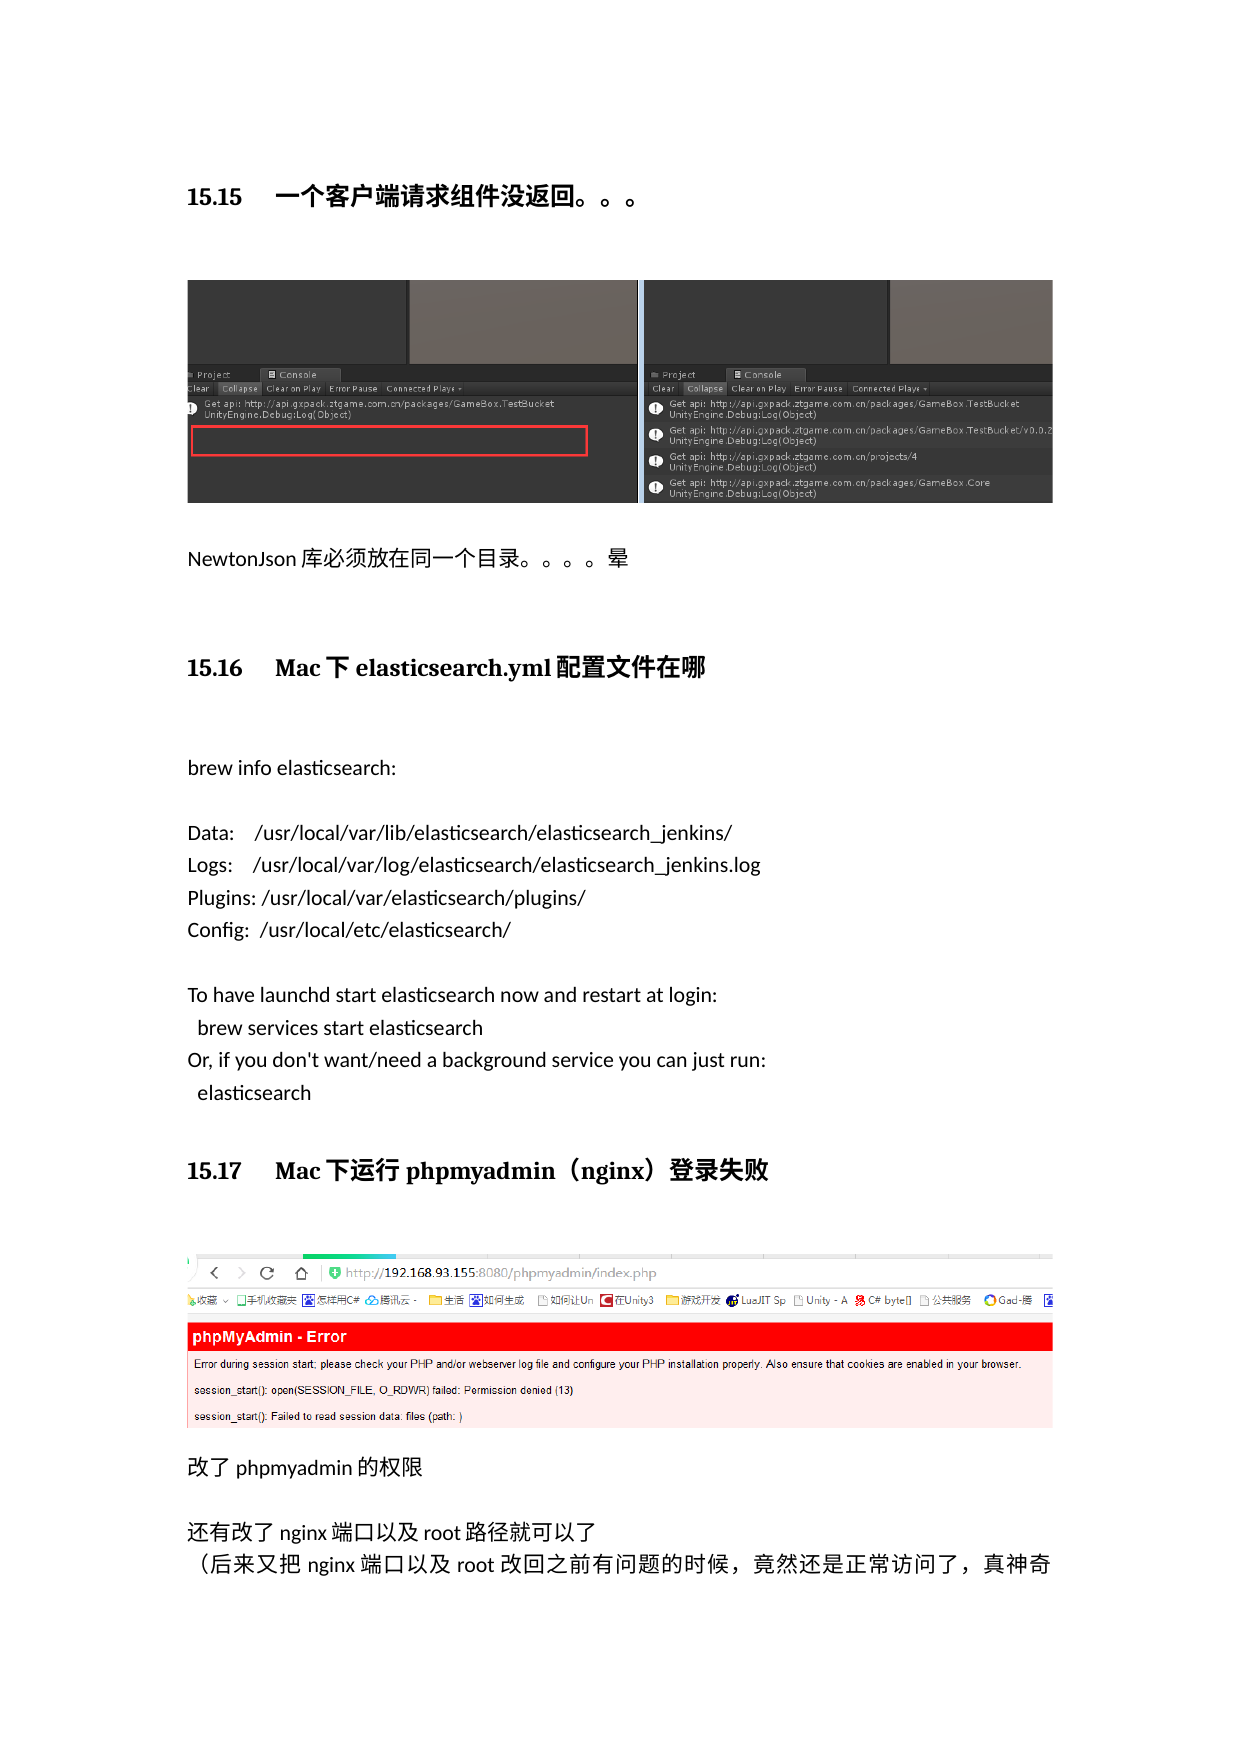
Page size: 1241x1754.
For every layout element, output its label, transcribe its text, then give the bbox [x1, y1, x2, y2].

picture [187, 1254, 1053, 1428]
text Logs: /usr/local/var/log/elasticsearch/elasticsearch_jenkins.log [187, 849, 1053, 881]
text Or, if you don't want/need a background service you can just run: [187, 1044, 1053, 1076]
subtitle 一个客户端请求组件没返回。。。 [187, 162, 1053, 227]
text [187, 1547, 1053, 1579]
picture [187, 280, 1053, 503]
text Config: /usr/local/etc/elasticsearch/ [187, 914, 1053, 946]
text brew info elasticsearch: [187, 751, 1053, 784]
text brew services start elasticsearch [187, 1011, 1053, 1044]
text elasticsearch [187, 1076, 1053, 1109]
text Data: /usr/local/var/lib/elasticsearch/elasticsearch_jenkins/ [187, 816, 1053, 849]
text NewtonJson库必须放在同一个目录。。。。晕 [187, 541, 1053, 573]
text To have launchd start elasticsearch now and restart at login: [187, 979, 1053, 1011]
text 改了phpmyadmin的权限 [187, 1449, 1053, 1482]
text 还有改了nginx端口以及root路径就可以了 [187, 1514, 1053, 1547]
text Plugins: /usr/local/var/elasticsearch/plugins/ [187, 881, 1053, 914]
subtitle Mac下运行phpmyadmin（nginx）登录失败 [187, 1136, 1053, 1201]
subtitle Mac下elasticsearch.yml配置文件在哪 [187, 633, 1053, 698]
